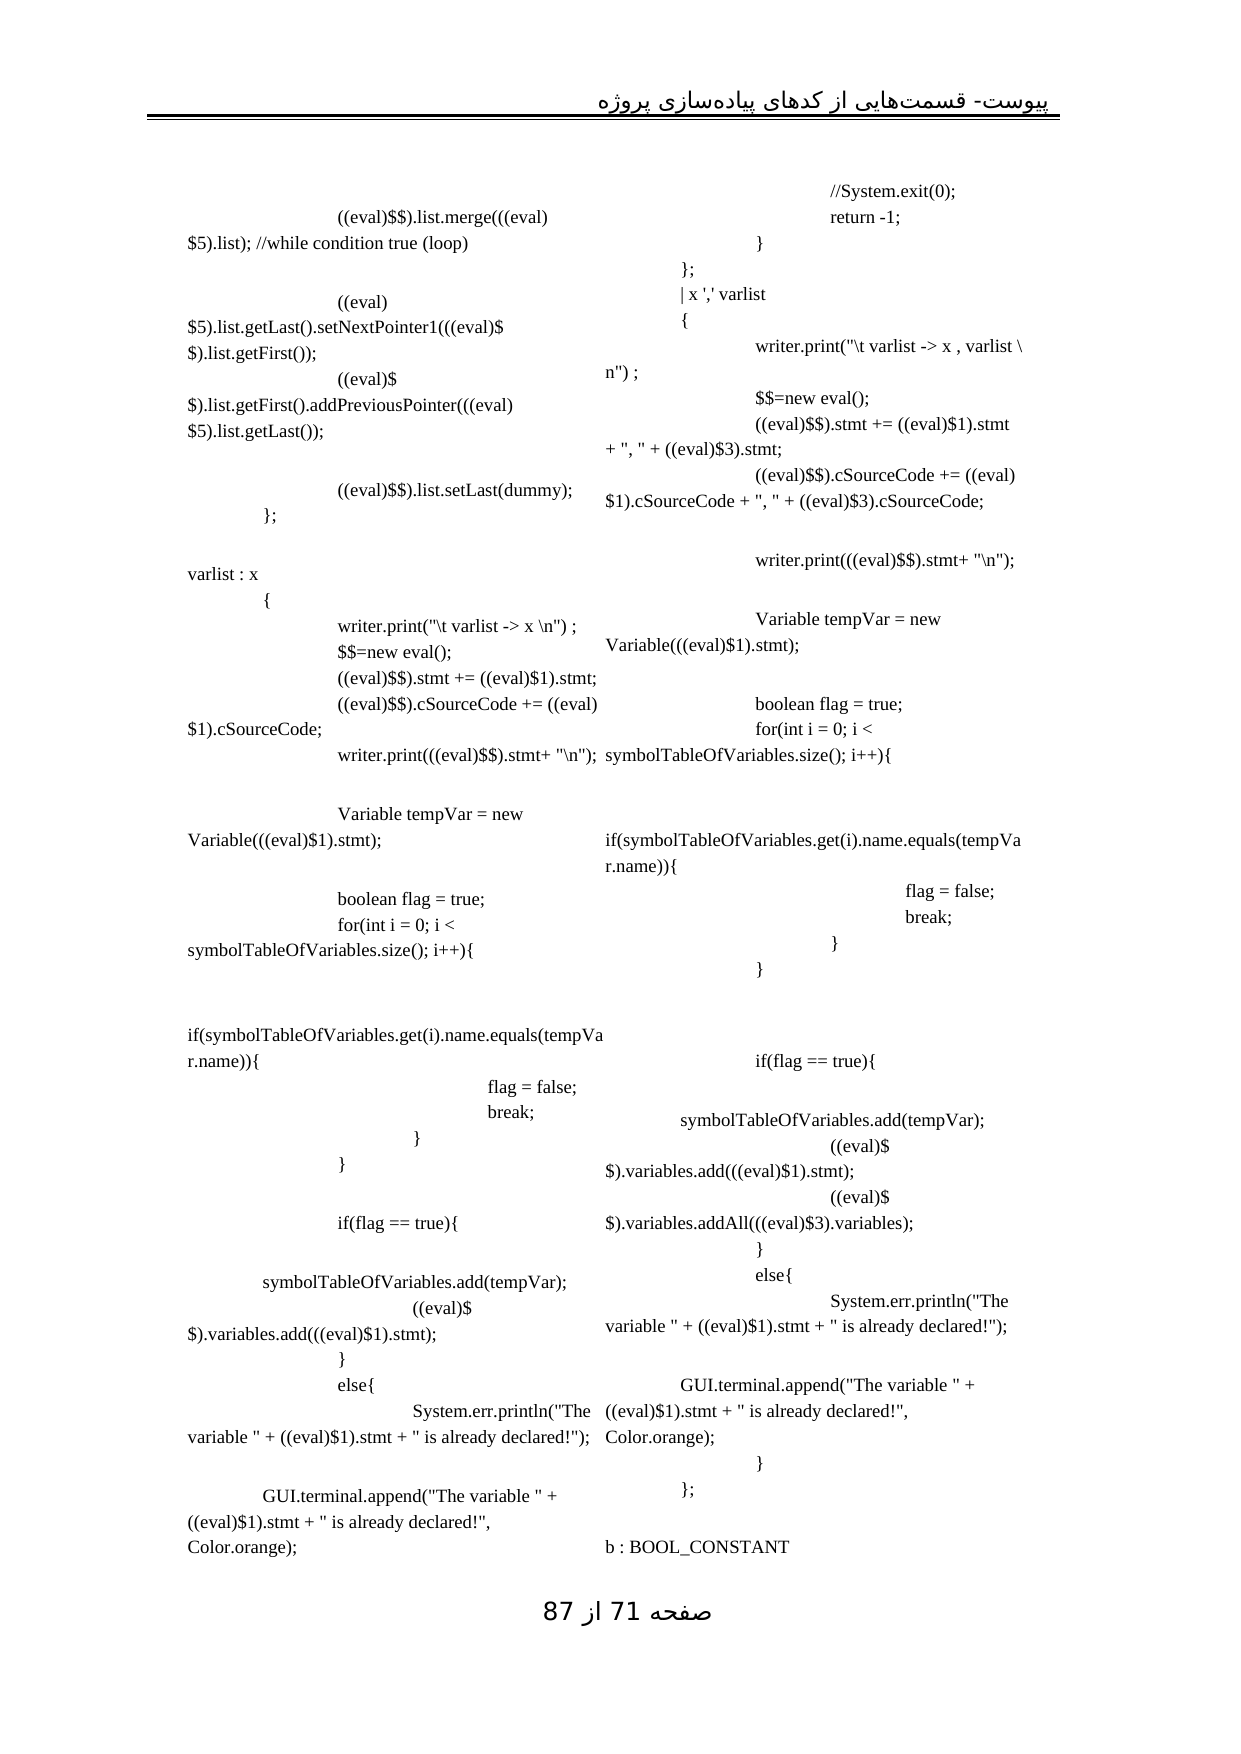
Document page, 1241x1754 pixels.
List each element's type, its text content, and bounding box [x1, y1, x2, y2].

text ((eval)$$).cSourceCode += ((eval)$1).cSourceCode; [187, 692, 605, 740]
text } [605, 1452, 1023, 1473]
text ((eval)$5).list.getLast().setNextPointer1(((eval)$$).list.getFirst()); [187, 291, 605, 364]
text writer.print("\t varlist -> x \n") ; [187, 615, 605, 636]
text GUI.terminal.append("The variable " + ((eval)$1).stmt + " is already declared!", Color.orange); [187, 1452, 605, 1558]
text varlist : x [187, 563, 605, 585]
text } [605, 1238, 1023, 1259]
text for(int i = 0; i < symbolTableOfVariables.size(); i++){ [187, 913, 605, 961]
text symbolTableOfVariables.add(tempVar); [187, 1238, 605, 1292]
text }; [187, 504, 605, 526]
text b : BOOL_CONSTANT [605, 1536, 1023, 1558]
text boolean flag = true; [187, 888, 605, 909]
text | x ',' varlist [605, 283, 1023, 305]
text ((eval)$$).variables.add(((eval)$1).stmt); [605, 1134, 1023, 1182]
text } [605, 232, 1023, 253]
text symbolTableOfVariables.add(tempVar); [605, 1076, 1023, 1130]
text } [605, 932, 1023, 954]
text writer.print(((eval)$$).stmt+ "\n"); [187, 744, 605, 766]
text Variable tempVar = new Variable(((eval)$1).stmt); [187, 803, 605, 850]
text flag = false; [605, 880, 1023, 902]
text else{ [605, 1264, 1023, 1285]
text break; [605, 906, 1023, 928]
text ((eval)$$).stmt += ((eval)$1).stmt + ", " + ((eval)$3).stmt; [605, 412, 1023, 460]
text break; [187, 1101, 605, 1123]
text ((eval)$$).list.setLast(dummy); [187, 478, 605, 500]
text } [187, 1348, 605, 1370]
text { [187, 589, 605, 611]
text ((eval)$$).cSourceCode += ((eval)$1).cSourceCode + ", " + ((eval)$3).cSourceCode; [605, 464, 1023, 512]
text }; [605, 1477, 1023, 1499]
text ((eval)$$).list.getFirst().addPreviousPointer(((eval)$5).list.getLast()); [187, 368, 605, 441]
text if(symbolTableOfVariables.get(i).name.equals(tempVar.name)){ [187, 965, 605, 1071]
text //System.exit(0); [605, 180, 1023, 202]
text ((eval)$$).list.merge(((eval)$5).list); //while condition true (loop) [187, 206, 605, 253]
text } [187, 1153, 605, 1175]
text $$=new eval(); [605, 387, 1023, 408]
text if(symbolTableOfVariables.get(i).name.equals(tempVar.name)){ [605, 770, 1023, 876]
text }; [605, 257, 1023, 279]
text writer.print(((eval)$$).stmt+ "\n"); [605, 549, 1023, 570]
text System.err.println("The variable " + ((eval)$1).stmt + " is already declared!"); [187, 1400, 605, 1447]
text if(flag == true){ [187, 1212, 605, 1233]
text ((eval)$$).variables.add(((eval)$1).stmt); [187, 1297, 605, 1344]
text else{ [187, 1374, 605, 1396]
text GUI.terminal.append("The variable " + ((eval)$1).stmt + " is already declared!", Color.orange); [605, 1341, 1023, 1447]
text flag = false; [187, 1076, 605, 1097]
text writer.print("\t varlist -> x , varlist \n") ; [605, 335, 1023, 382]
text ((eval)$$).variables.addAll(((eval)$3).variables); [605, 1186, 1023, 1233]
text Variable tempVar = new Variable(((eval)$1).stmt); [605, 608, 1023, 655]
text { [605, 309, 1023, 331]
text } [187, 1127, 605, 1149]
text for(int i = 0; i < symbolTableOfVariables.size(); i++){ [605, 718, 1023, 766]
text $$=new eval(); [187, 641, 605, 662]
text ((eval)$$).stmt += ((eval)$1).stmt; [187, 667, 605, 688]
text return -1; [605, 206, 1023, 227]
text if(flag == true){ [605, 1050, 1023, 1071]
text } [605, 958, 1023, 979]
text boolean flag = true; [605, 692, 1023, 714]
text System.err.println("The variable " + ((eval)$1).stmt + " is already declared!"); [605, 1289, 1023, 1337]
